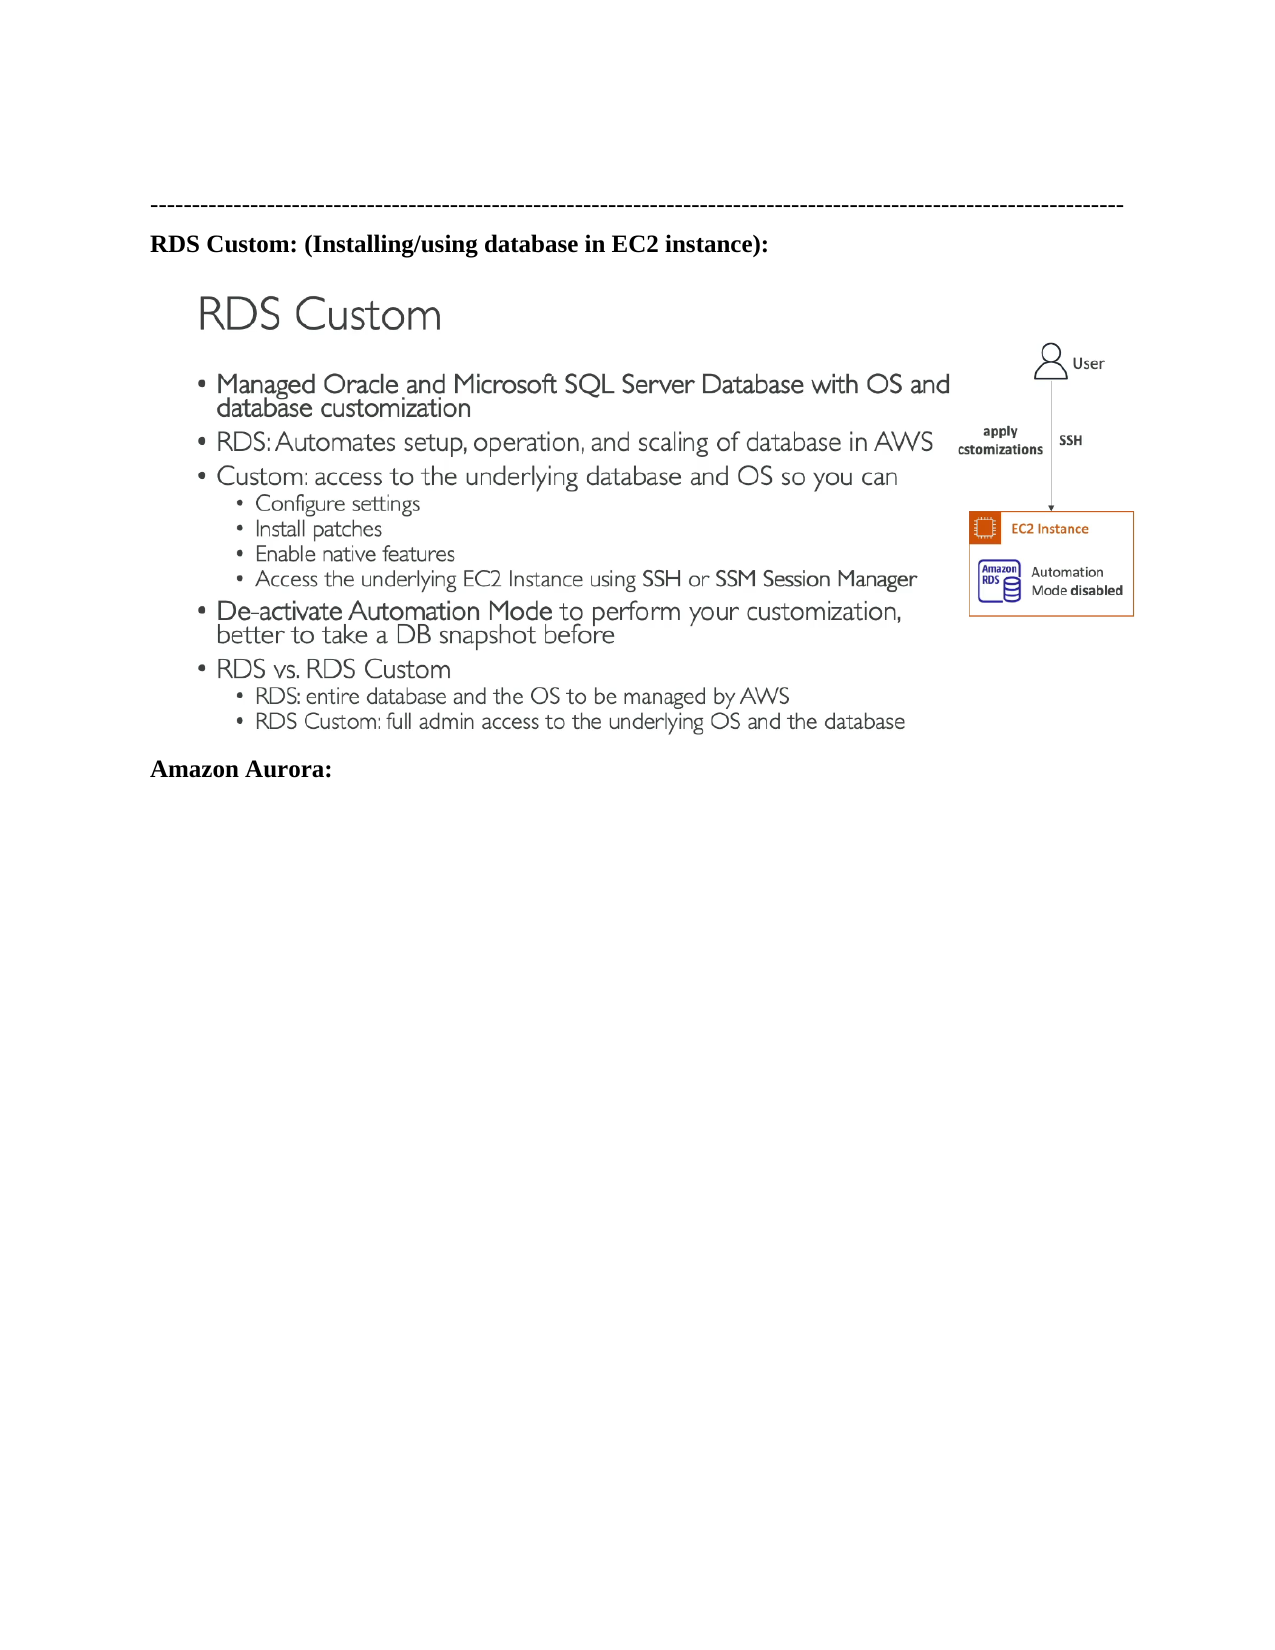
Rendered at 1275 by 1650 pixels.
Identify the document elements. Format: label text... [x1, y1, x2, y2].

text --------------------------------------------------------------------------------------------------------------------- [150, 189, 1125, 218]
text RDS Custom: (Installing/using database in EC2 instance): [150, 229, 1125, 743]
text Amazon Aurora: [150, 754, 1125, 782]
